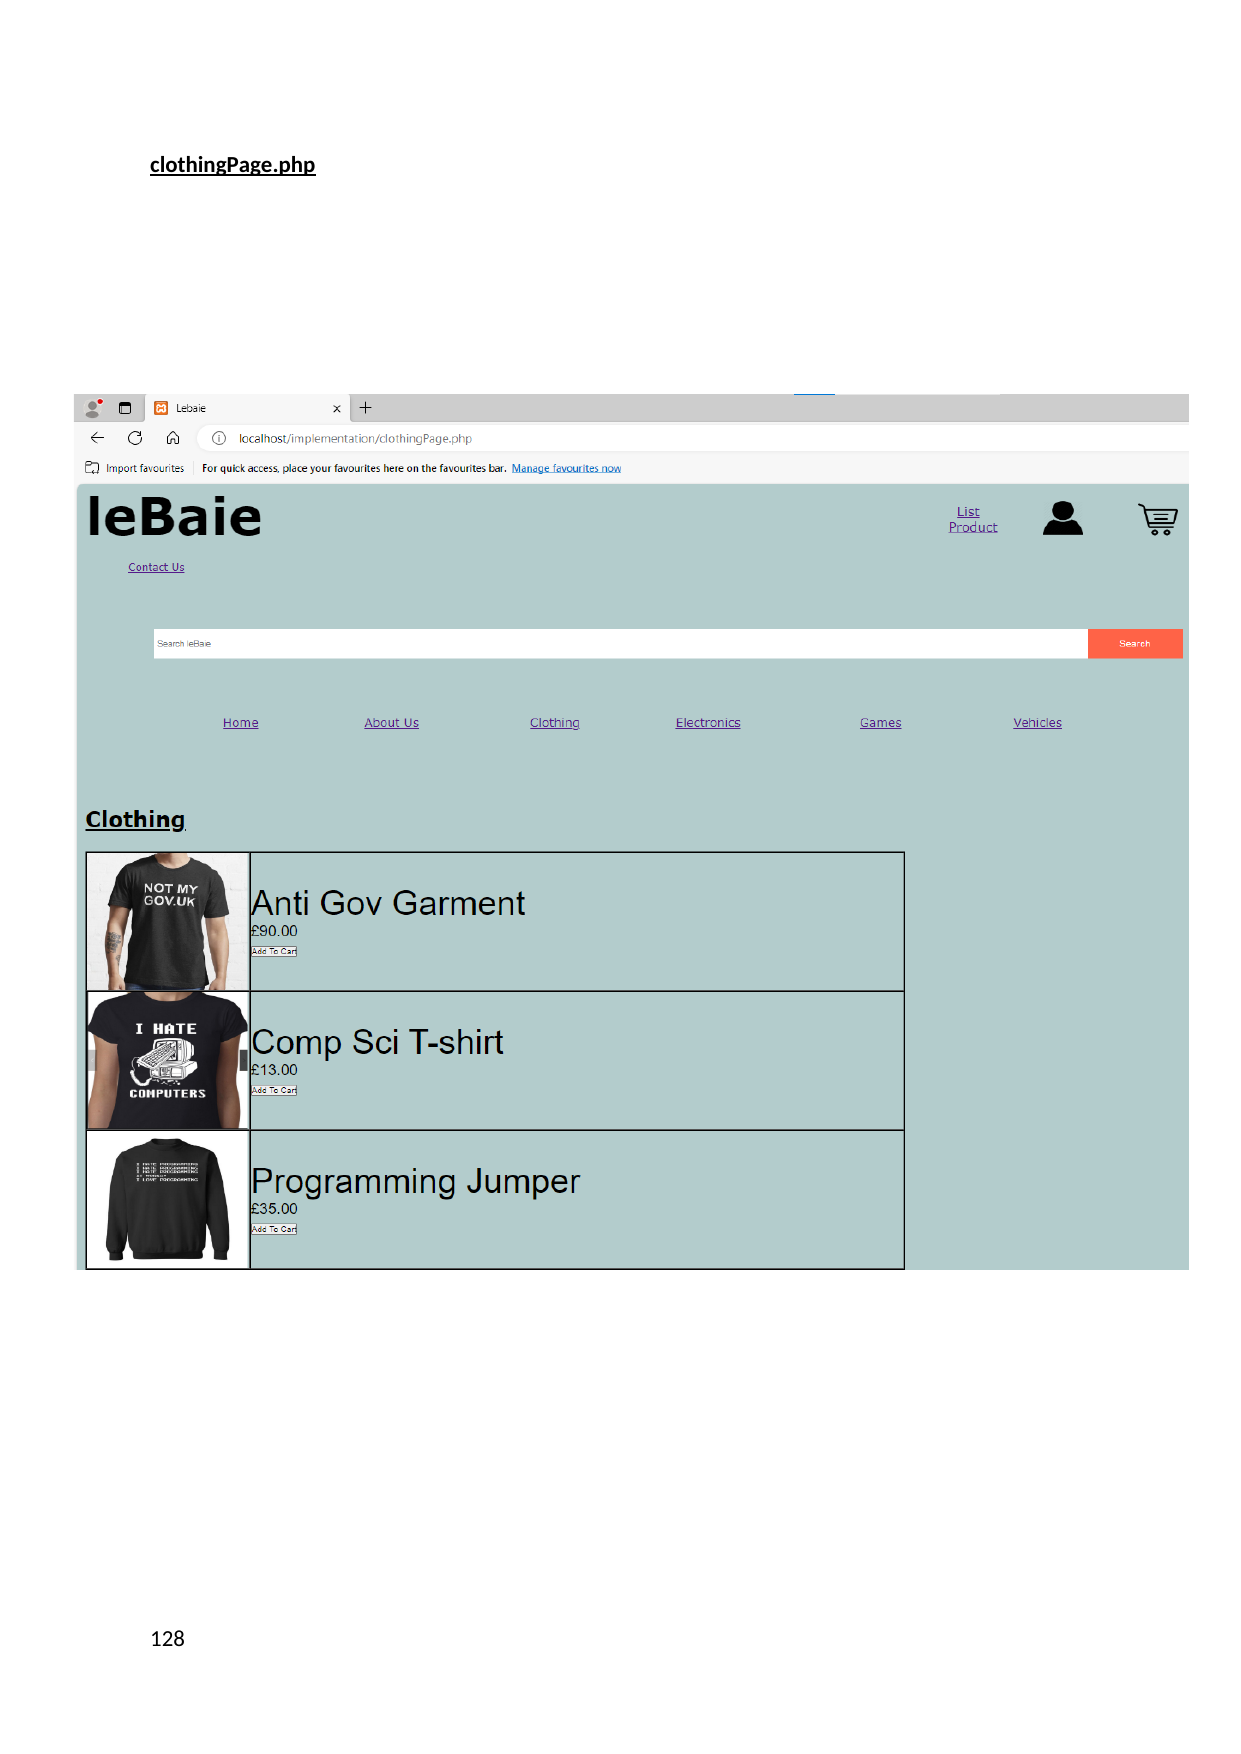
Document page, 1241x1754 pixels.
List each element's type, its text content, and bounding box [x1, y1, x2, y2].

text ﻿﻿clothingPage.php [150, 150, 1090, 178]
picture [73, 394, 1187, 1269]
